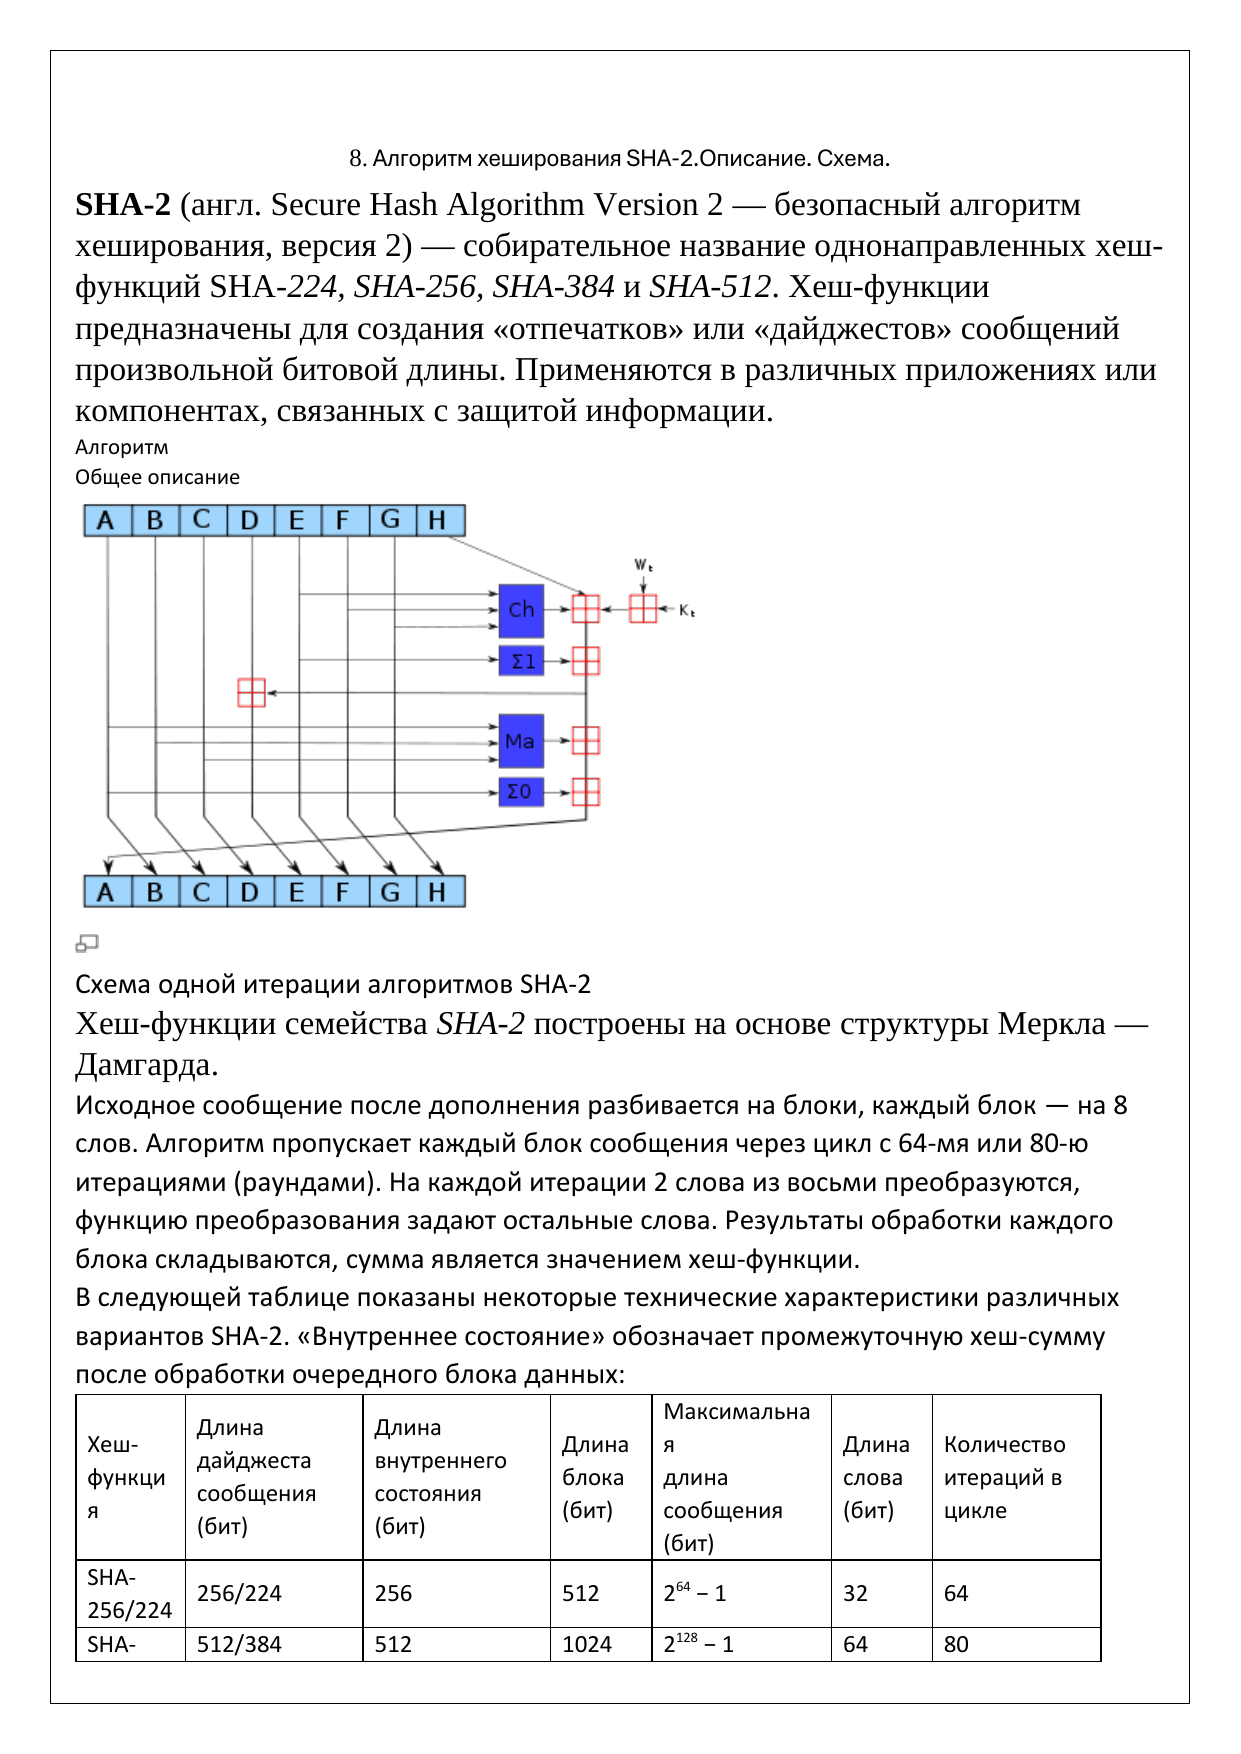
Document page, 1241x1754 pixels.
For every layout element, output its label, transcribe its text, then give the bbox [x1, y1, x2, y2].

subtitle 8. Алгоритм хеширования SHA-2.Описание. Схема. [75, 143, 1165, 173]
table_header Длина внутреннего состояния (бит) [364, 1395, 550, 1559]
text Исходное сообщение после дополнения разбивается на блоки, каждый блок — на 8 слов. Алгоритм пропускает каждый блок сообщения через цикл с 64-мя или 80-ю итерациями (раундами). На каждой итерации 2 слова из восьми преобразуются, функцию преобразования задают остальные слова. Результаты обработки каждого блока складываются, сумма является значением хеш-функции. [75, 1086, 1165, 1275]
table_cell 64 [832, 1628, 932, 1661]
text В следующей таблице показаны некоторые технические характеристики различных вариантов SHA-2. «Внутреннее состояние» обозначает промежуточную хеш-сумму после обработки очередного блока данных: [75, 1278, 1165, 1391]
table_cell SHA-512/384 [77, 1628, 185, 1661]
table_header Длина слова (бит) [832, 1395, 932, 1559]
table_cell 264 − 1 [653, 1561, 831, 1626]
table_cell 2128 − 1 [653, 1628, 831, 1661]
text Схема одной итерации алгоритмов SHA-2 [75, 965, 1165, 1001]
table_cell SHA-256/224 [77, 1561, 185, 1626]
text Хеш-функции семейства SHA-2 построены на основе структуры Меркла — Дамгарда. [75, 1003, 1165, 1083]
table_header Длина блока (бит) [551, 1395, 651, 1559]
picture [75, 492, 701, 933]
table_cell 1024 [551, 1628, 651, 1661]
table_cell 256 [364, 1561, 550, 1626]
table_cell 32 [832, 1561, 932, 1626]
table_header Количество итераций в цикле [933, 1395, 1100, 1559]
table_cell 80 [933, 1628, 1100, 1661]
picture [75, 934, 99, 953]
table_cell 256/224 [186, 1561, 362, 1626]
table_header Хеш-функция [77, 1395, 185, 1559]
table_cell 512 [364, 1628, 550, 1661]
table_header Длина дайджеста сообщения (бит) [186, 1395, 362, 1559]
table_header Максимальная длина сообщения (бит) [653, 1395, 831, 1559]
table_cell 64 [933, 1561, 1100, 1626]
text SHA-2 (англ. Secure Hash Algorithm Version 2 — безопасный алгоритм хеширования, версия 2) — собирательное название однонаправленных хеш-функций SHA-224, SHA-256, SHA-384 и SHA-512. Хеш-функции предназначены для создания «отпечатков» или «дайджестов» сообщений произвольной битовой длины. Применяются в различных приложениях или компонентах, связанных с защитой информации. [75, 184, 1165, 429]
table_cell 512 [551, 1561, 651, 1626]
table_cell 512/384 [186, 1628, 362, 1661]
